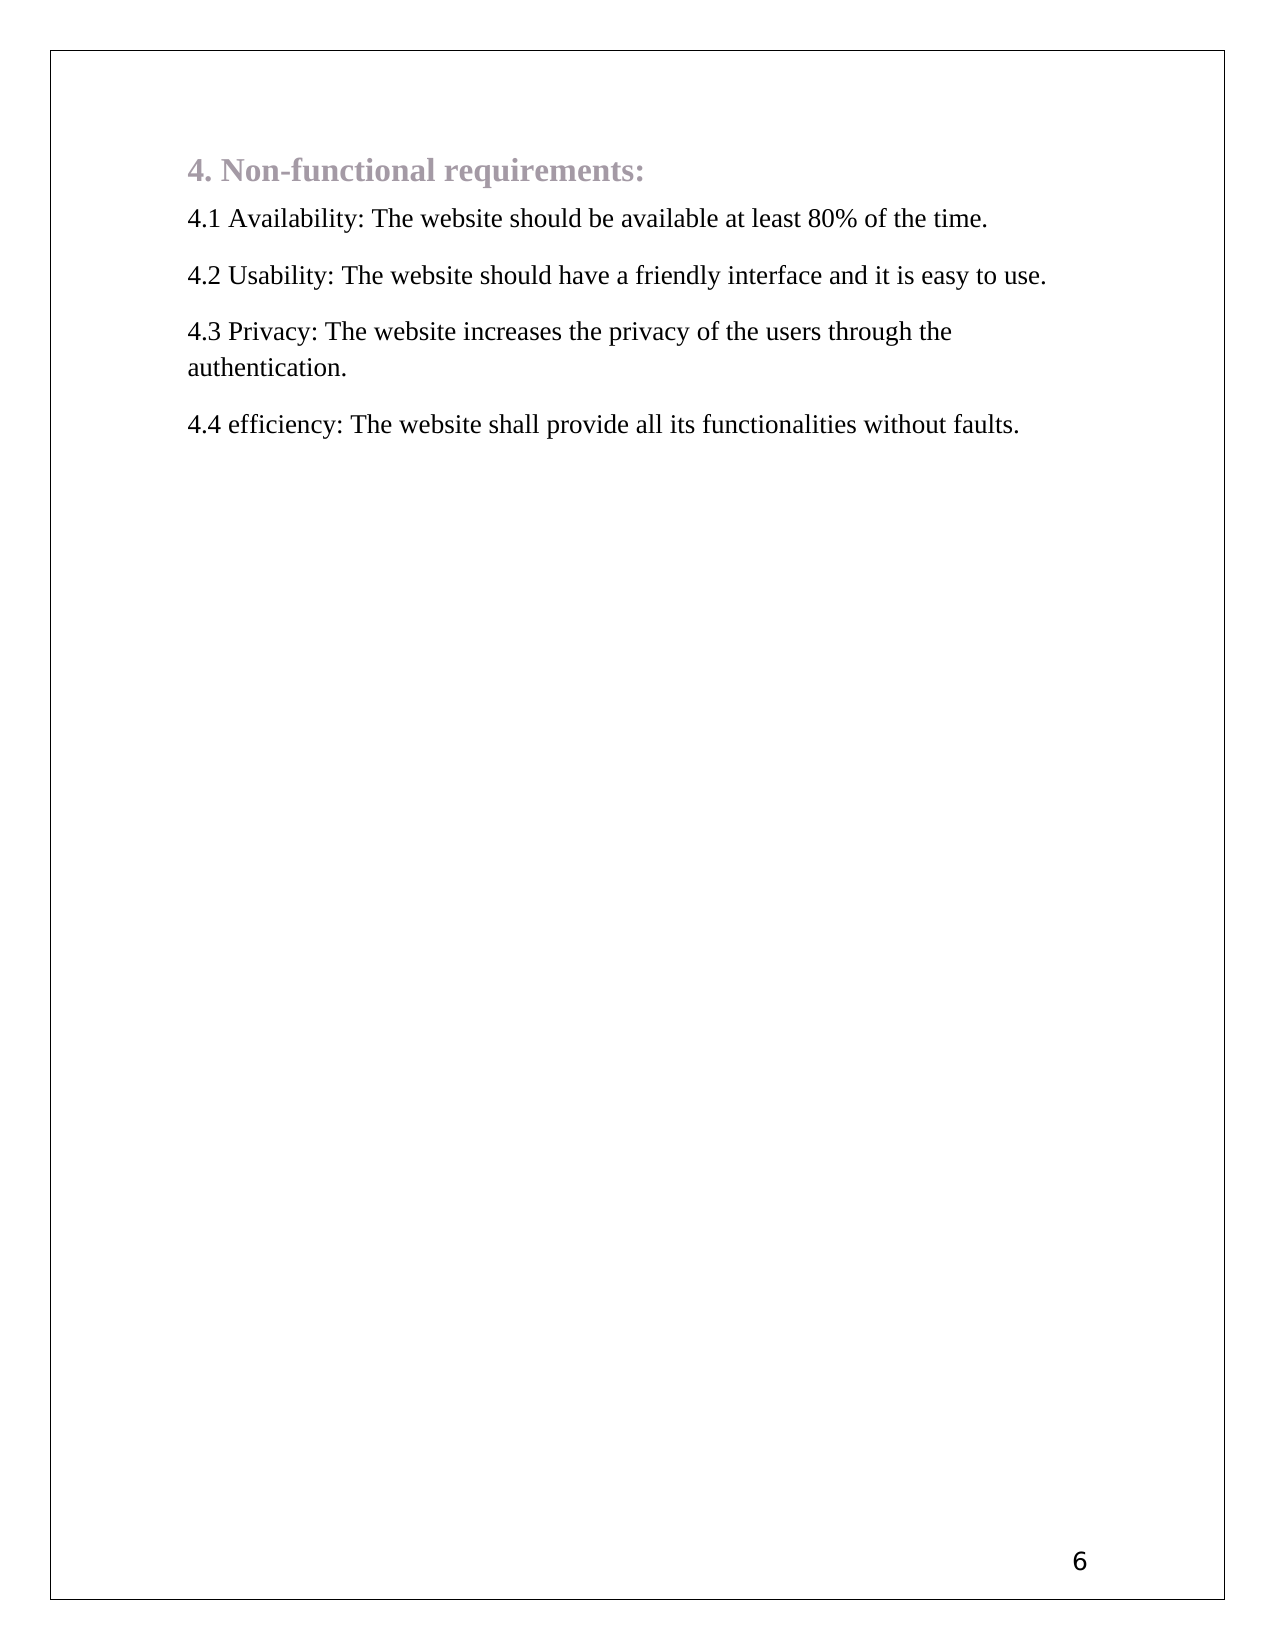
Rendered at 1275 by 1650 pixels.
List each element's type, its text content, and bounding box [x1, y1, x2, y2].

text 4.4 efficiency: The website shall provide all its functionalities without faults. [187, 408, 1088, 439]
text 4.3 Privacy: The website increases the privacy of the users through the authentication. [187, 316, 1088, 382]
subtitle 4. Non-functional requirements: [187, 150, 1088, 188]
text 4.1 Availability: The website should be available at least 80% of the time. [187, 202, 1088, 233]
text 4.2 Usability: The website should have a friendly interface and it is easy to use. [187, 259, 1088, 290]
